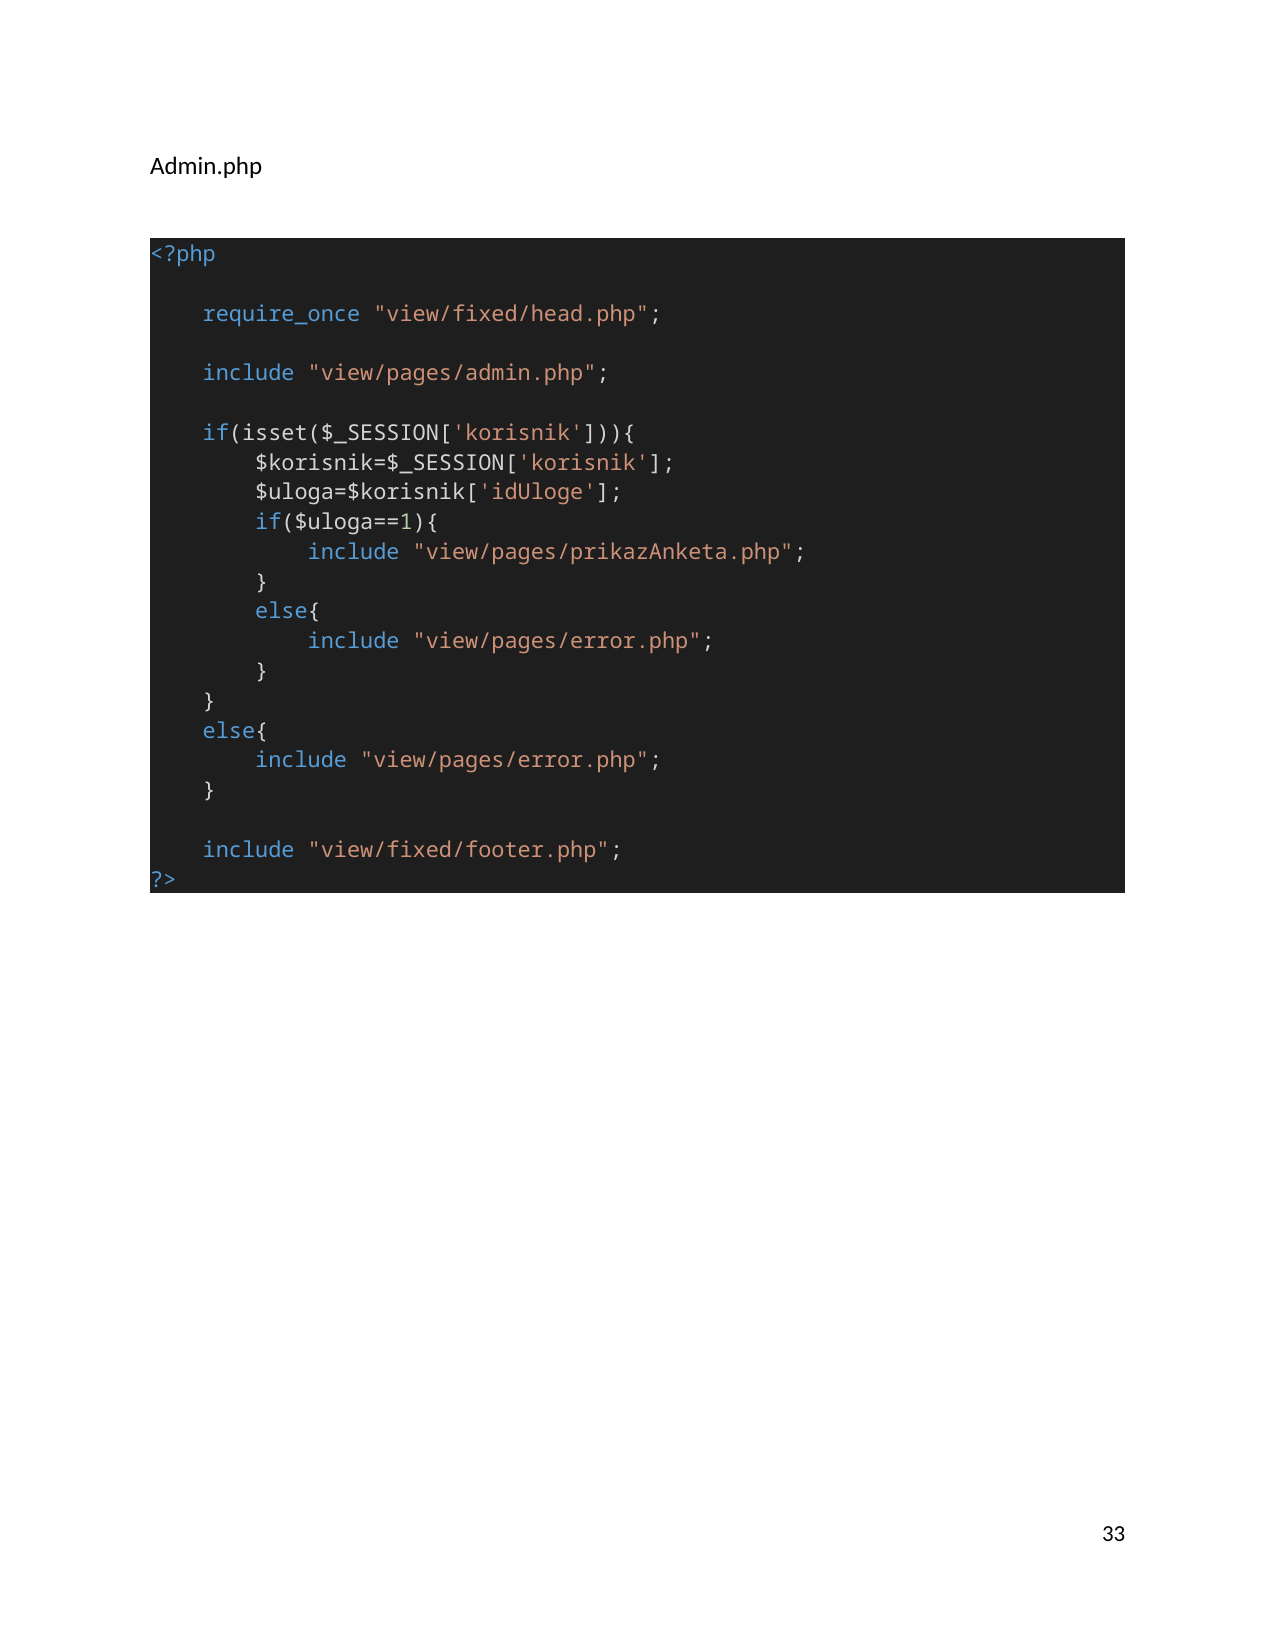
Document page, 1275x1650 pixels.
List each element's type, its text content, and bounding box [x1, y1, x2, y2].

text include "view/pages/admin.php"; [150, 357, 1125, 387]
text include "view/fixed/footer.php"; [150, 834, 1125, 864]
text $uloga=$korisnik['idUloge']; [150, 476, 1125, 506]
text else{ [150, 715, 1125, 744]
text include "view/pages/error.php"; [150, 744, 1125, 774]
text } [150, 685, 1125, 715]
text } [150, 774, 1125, 804]
text } [150, 566, 1125, 596]
text include "view/pages/prikazAnketa.php"; [150, 536, 1125, 566]
text <?php [150, 238, 1125, 268]
text include "view/pages/error.php"; [150, 625, 1125, 655]
text } [150, 655, 1125, 685]
text if($uloga==1){ [150, 506, 1125, 536]
text ?> [150, 864, 1125, 893]
text $korisnik=$_SESSION['korisnik']; [150, 447, 1125, 476]
text else{ [150, 596, 1125, 625]
text if(isset($_SESSION['korisnik'])){ [150, 417, 1125, 447]
subtitle Admin.php [150, 150, 1125, 181]
text require_once "view/fixed/head.php"; [150, 298, 1125, 327]
